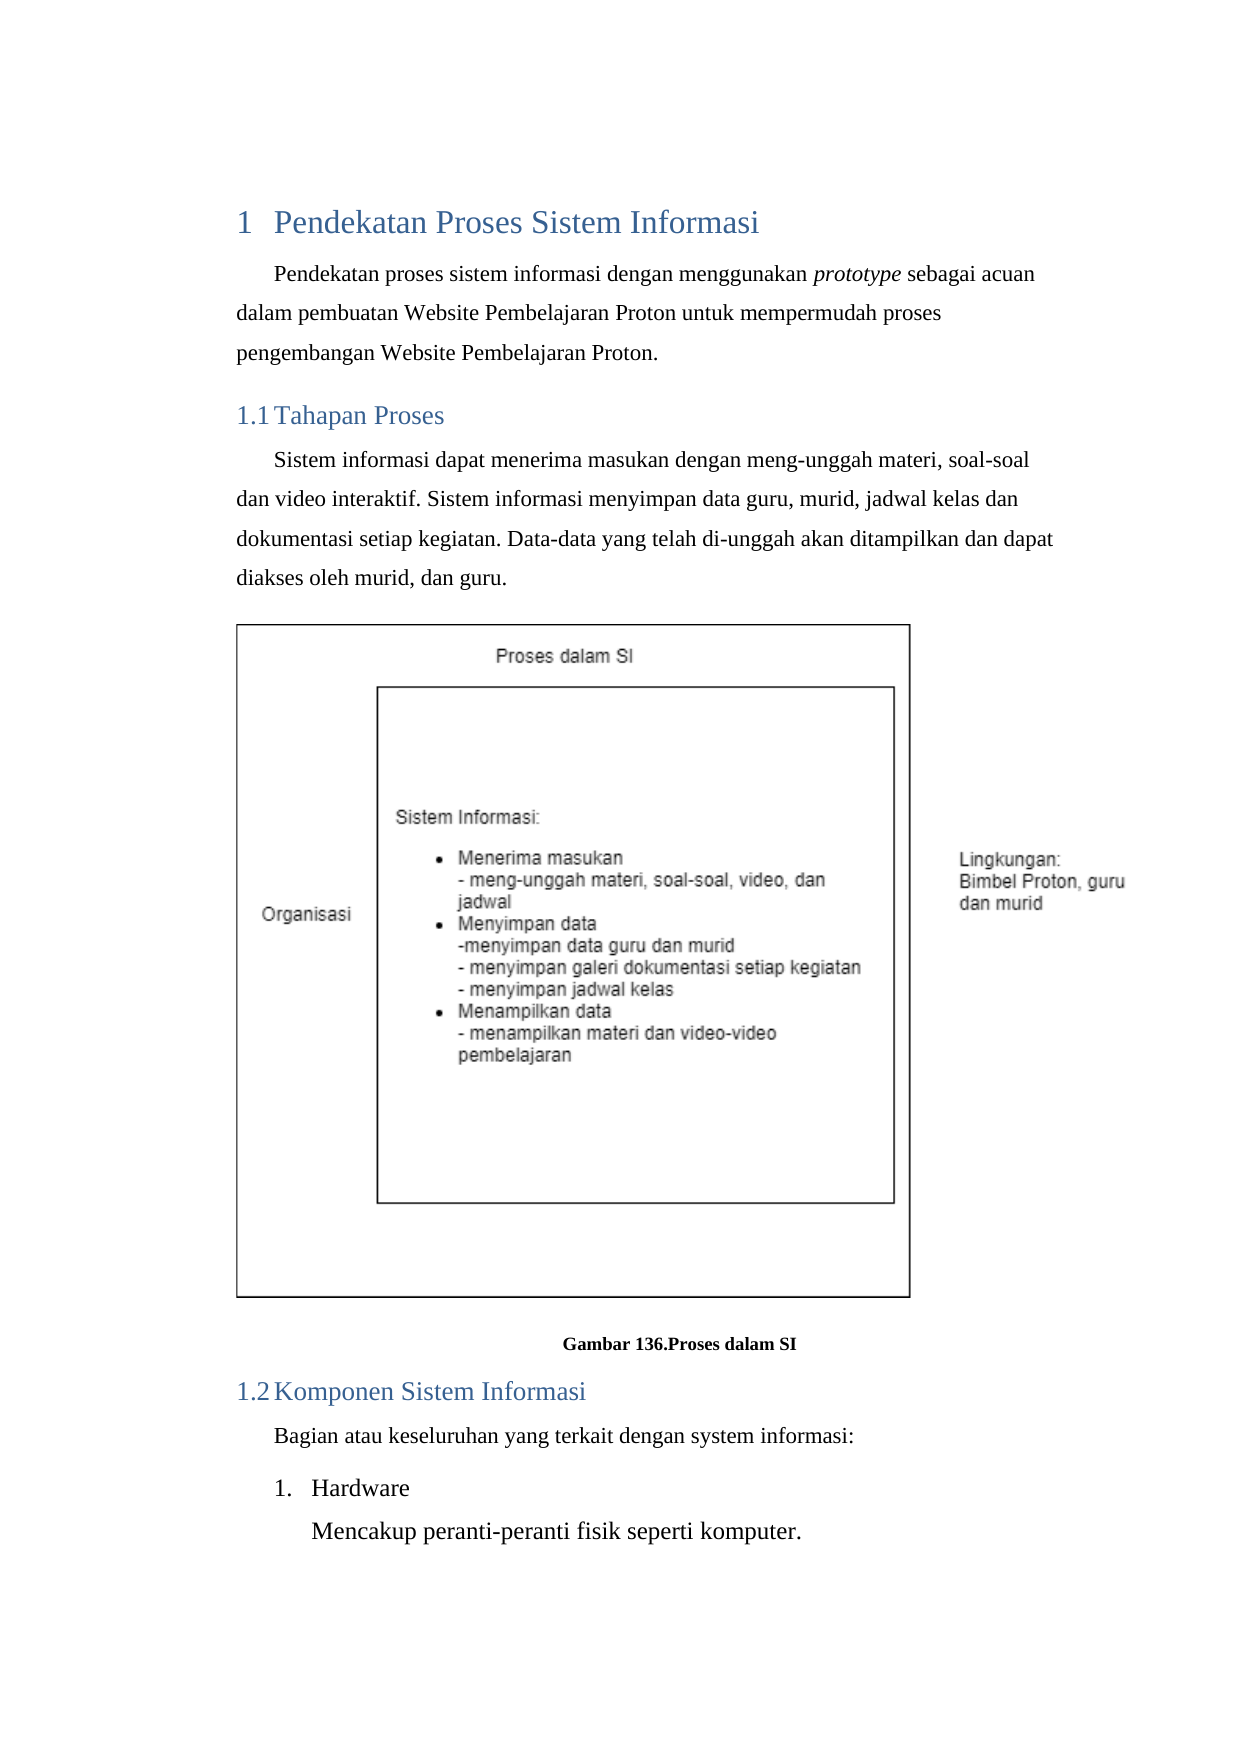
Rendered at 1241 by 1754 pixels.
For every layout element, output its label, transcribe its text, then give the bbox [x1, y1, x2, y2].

text Sistem informasi dapat menerima masukan dengan meng-unggah materi, soal-soal dan video interaktif. Sistem informasi menyimpan data guru, murid, jadwal kelas dan dokumentasi setiap kegiatan. Data-data yang telah di-unggah akan ditampilkan dan dapat diakses oleh murid, dan guru. [236, 446, 1063, 590]
subtitle Komponen Sistem Informasi [236, 1375, 1063, 1406]
picture [236, 624, 1129, 1298]
subtitle Pendekatan Proses Sistem Informasi [236, 202, 1063, 241]
text Bagian atau keseluruhan yang terkait dengan system informasi: [274, 1422, 1063, 1448]
text Pendekatan proses sistem informasi dengan menggunakan prototype sebagai acuan dalam pembuatan Website Pembelajaran Proton untuk mempermudah proses pengembangan Website Pembelajaran Proton. [236, 260, 1063, 365]
list Mencakup peranti-peranti fisik seperti komputer. [311, 1516, 1063, 1545]
subtitle Tahapan Proses [236, 399, 1063, 430]
list Hardware [274, 1473, 1063, 1502]
